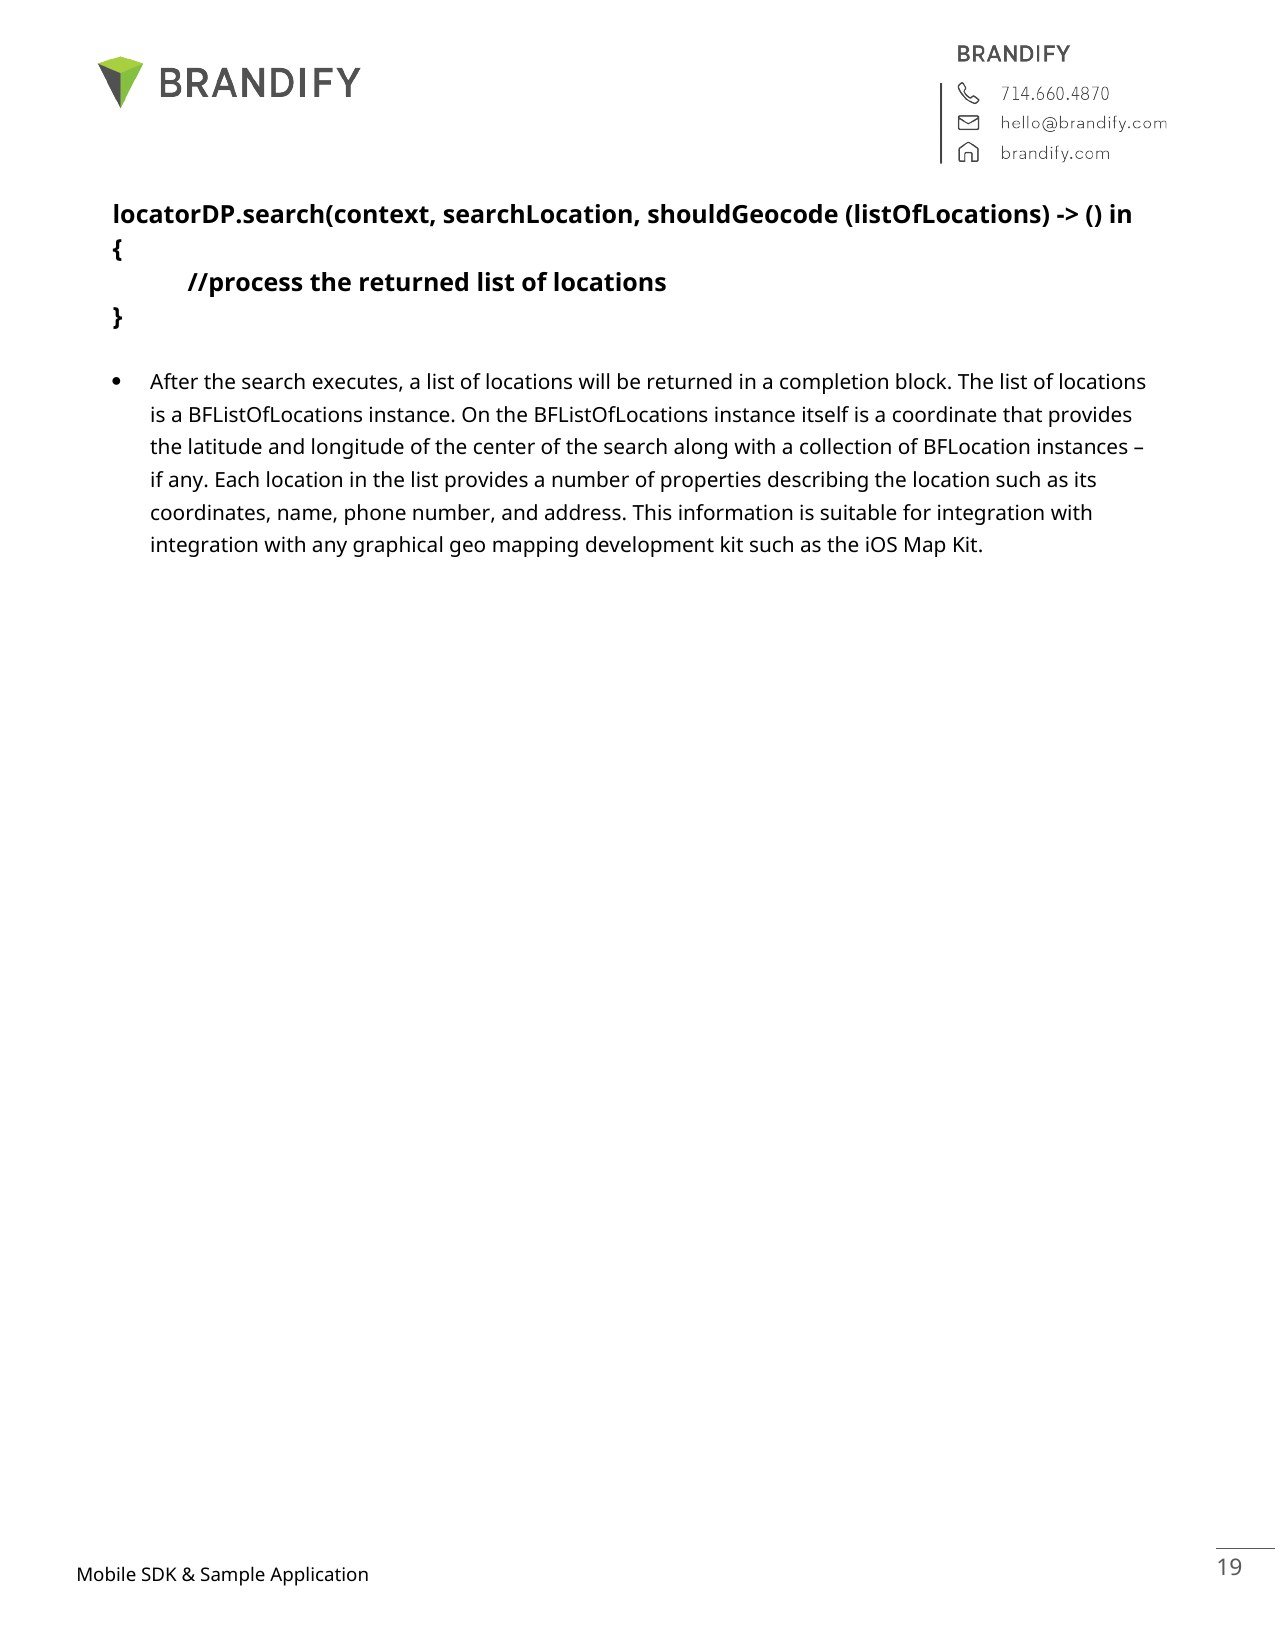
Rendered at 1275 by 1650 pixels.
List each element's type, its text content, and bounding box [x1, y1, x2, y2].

text locatorDP.search(context, searchLocation, shouldGeocode (listOfLocations) -> () in [112, 197, 1162, 231]
text //process the returned list of locations [112, 265, 1162, 299]
list After the search executes, a list of locations will be returned in a completion block. The list of locations is a BFListOfLocations instance. On the BFListOfLocations instance itself is a coordinate that provides the latitude and longitude of the center of the search along with a collection of BFLocation instances – if any. Each location in the list provides a number of properties describing the location such as its coordinates, name, phone number, and address. This information is suitable for integration with integration with any graphical geo mapping development kit such as the iOS Map Kit. [112, 367, 1162, 559]
text { [112, 231, 1162, 265]
text } [112, 299, 1162, 333]
picture [34, 16, 1275, 186]
